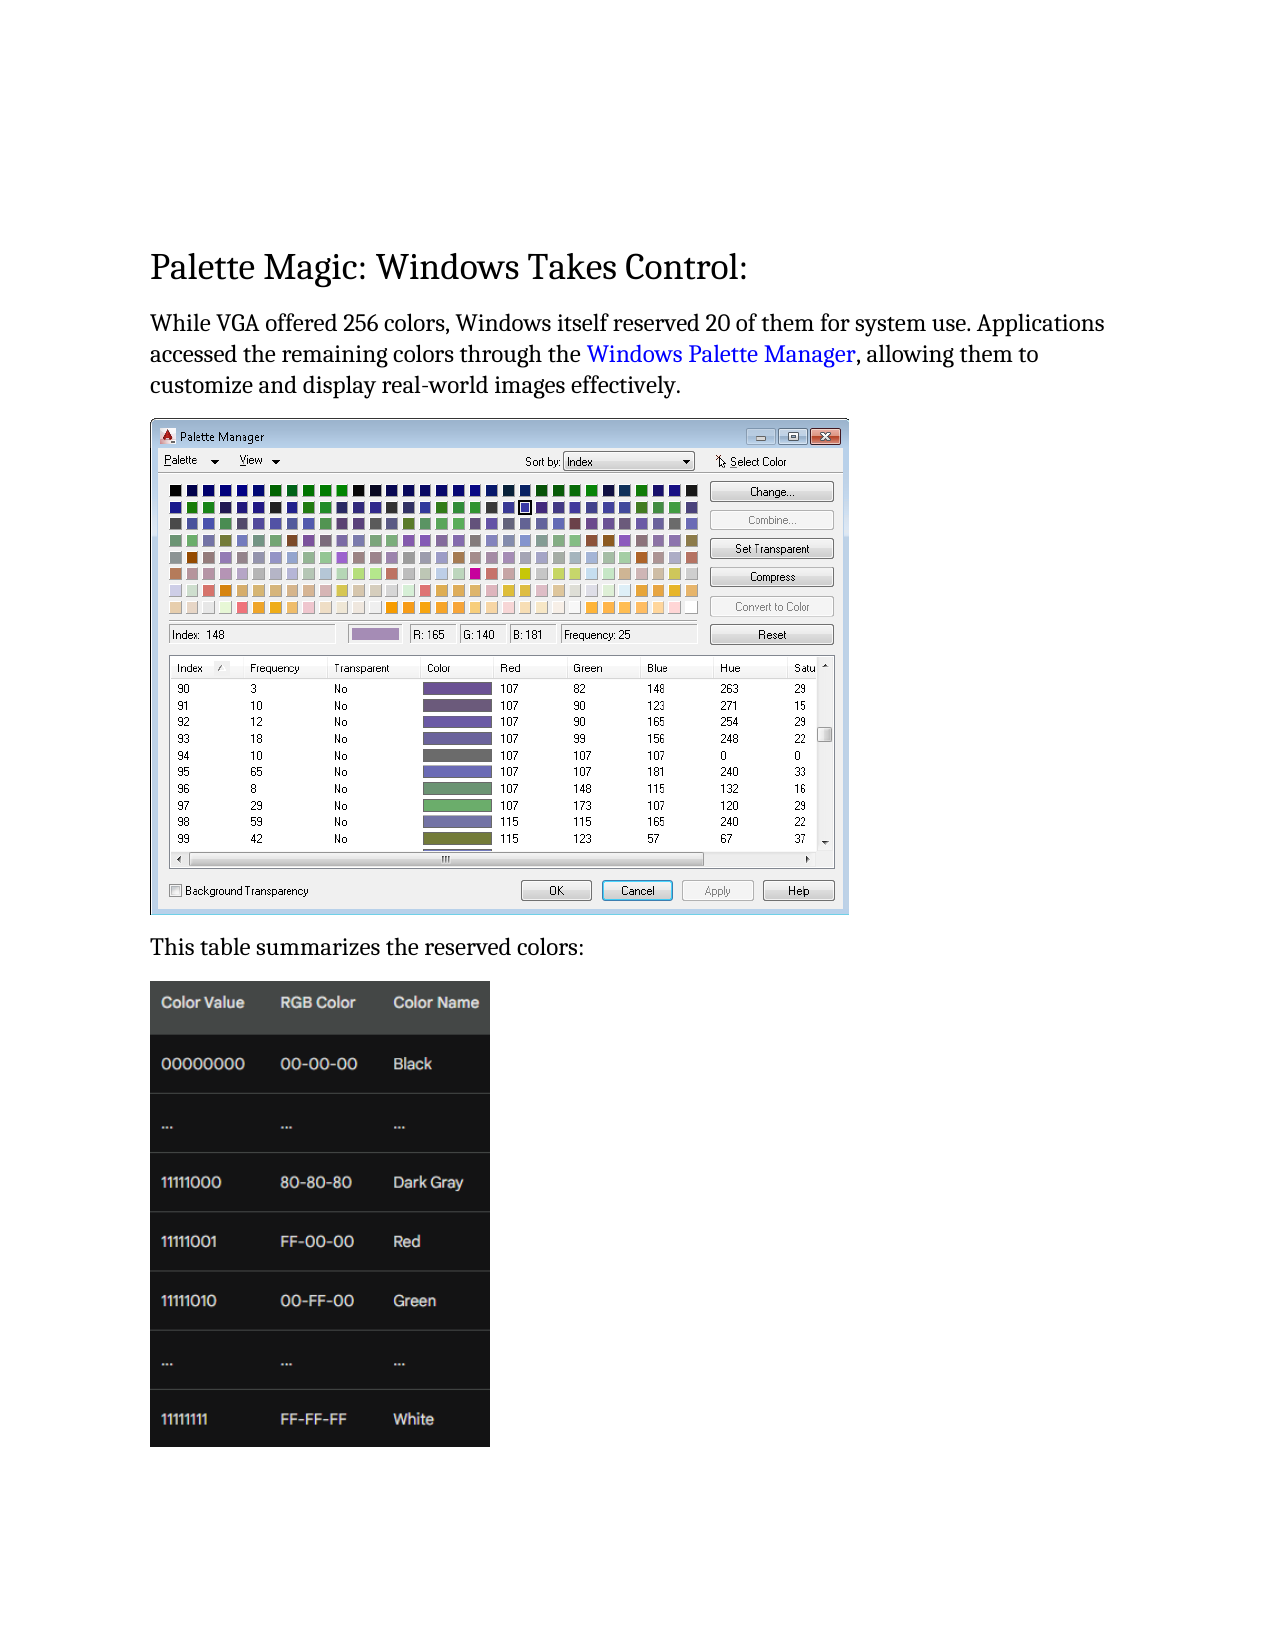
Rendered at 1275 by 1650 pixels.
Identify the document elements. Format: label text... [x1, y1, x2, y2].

picture [150, 418, 849, 915]
text This table summarizes the reserved colors: [150, 933, 1125, 962]
text While VGA offered 256 colors, Windows itself reserved 20 of them for system use. Applications accessed the remaining colors through the Windows Palette Manager, allowing them to customize and display real-world images effectively. [150, 309, 1125, 399]
text Palette Magic: Windows Takes Control: [150, 245, 1125, 288]
picture [150, 981, 490, 1447]
